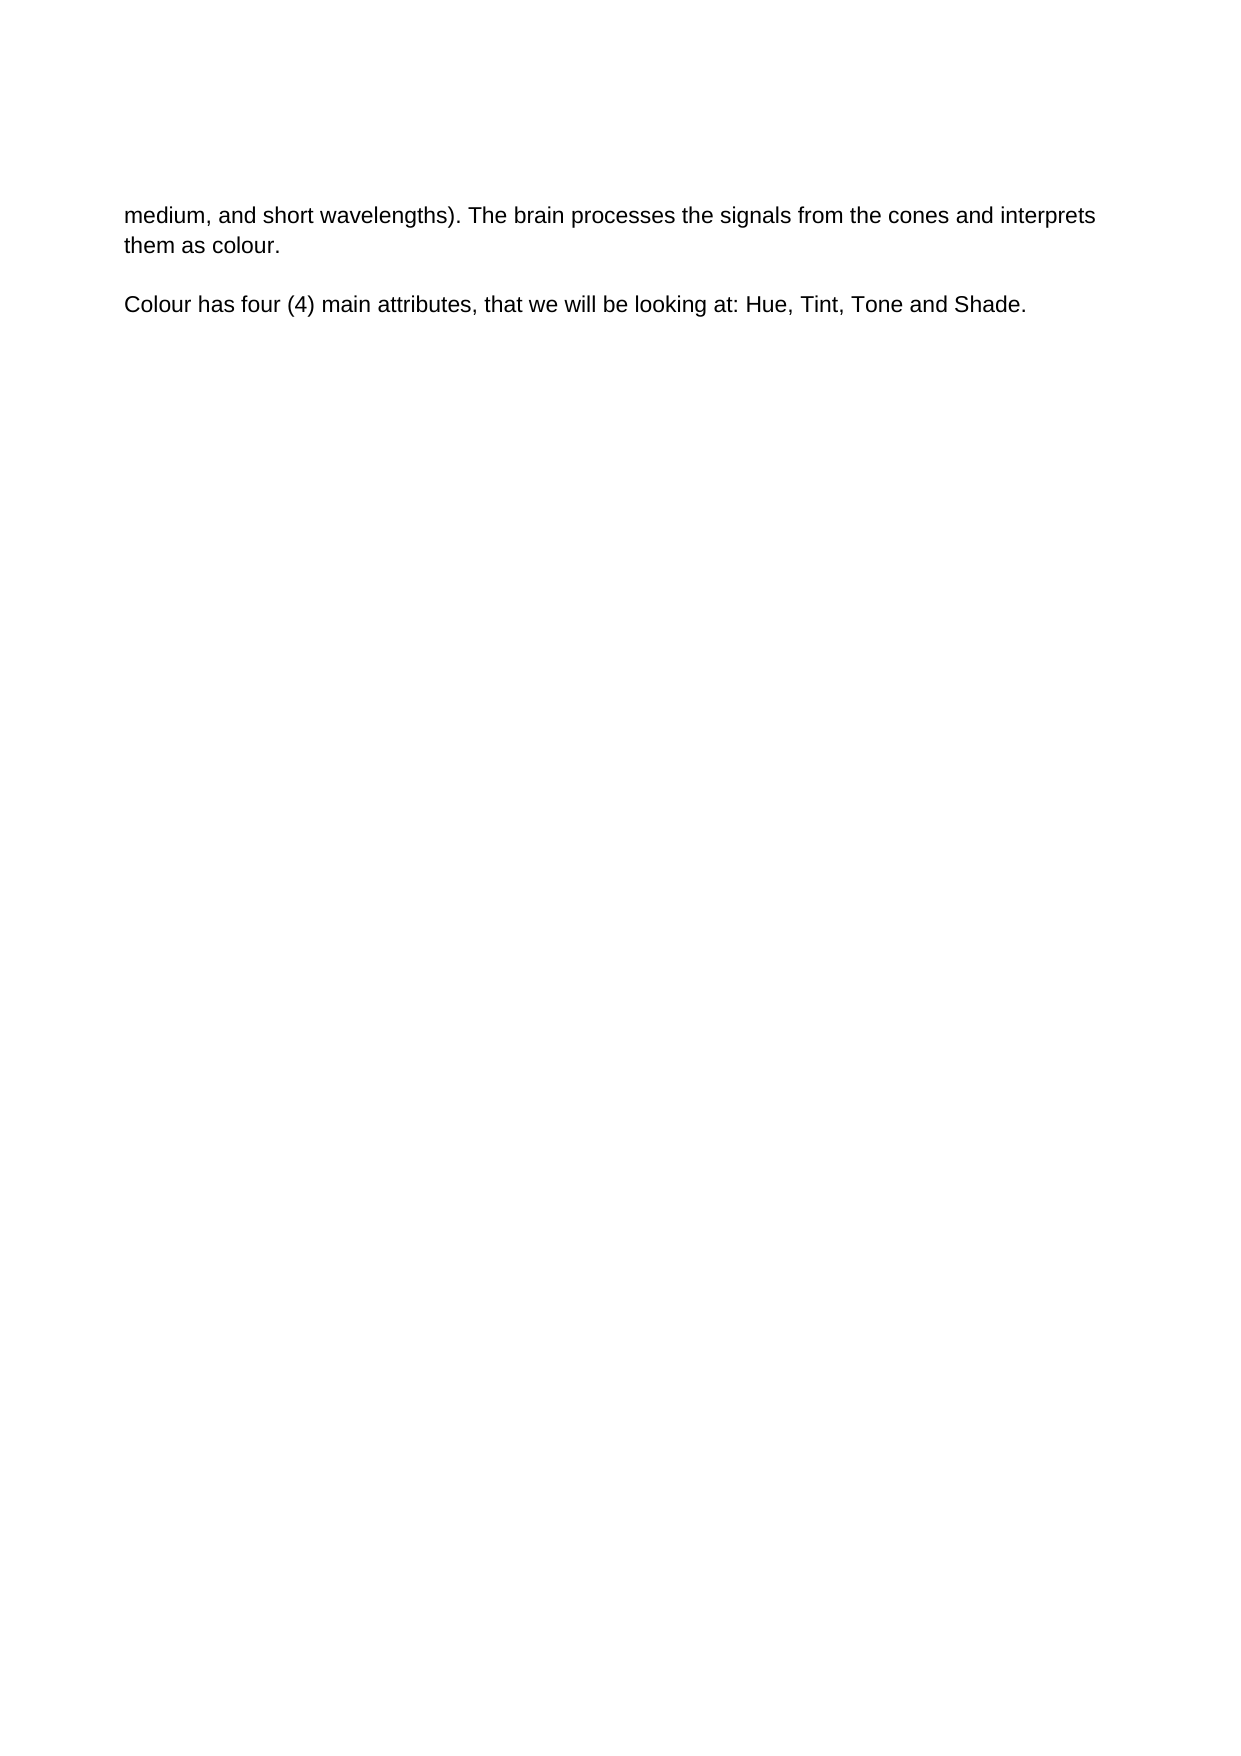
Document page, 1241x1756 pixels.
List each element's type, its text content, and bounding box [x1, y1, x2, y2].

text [124, 202, 1113, 258]
text Colour has four (4) main attributes, that we will be looking at: Hue, Tint, Tone and Shade. [124, 291, 1184, 317]
